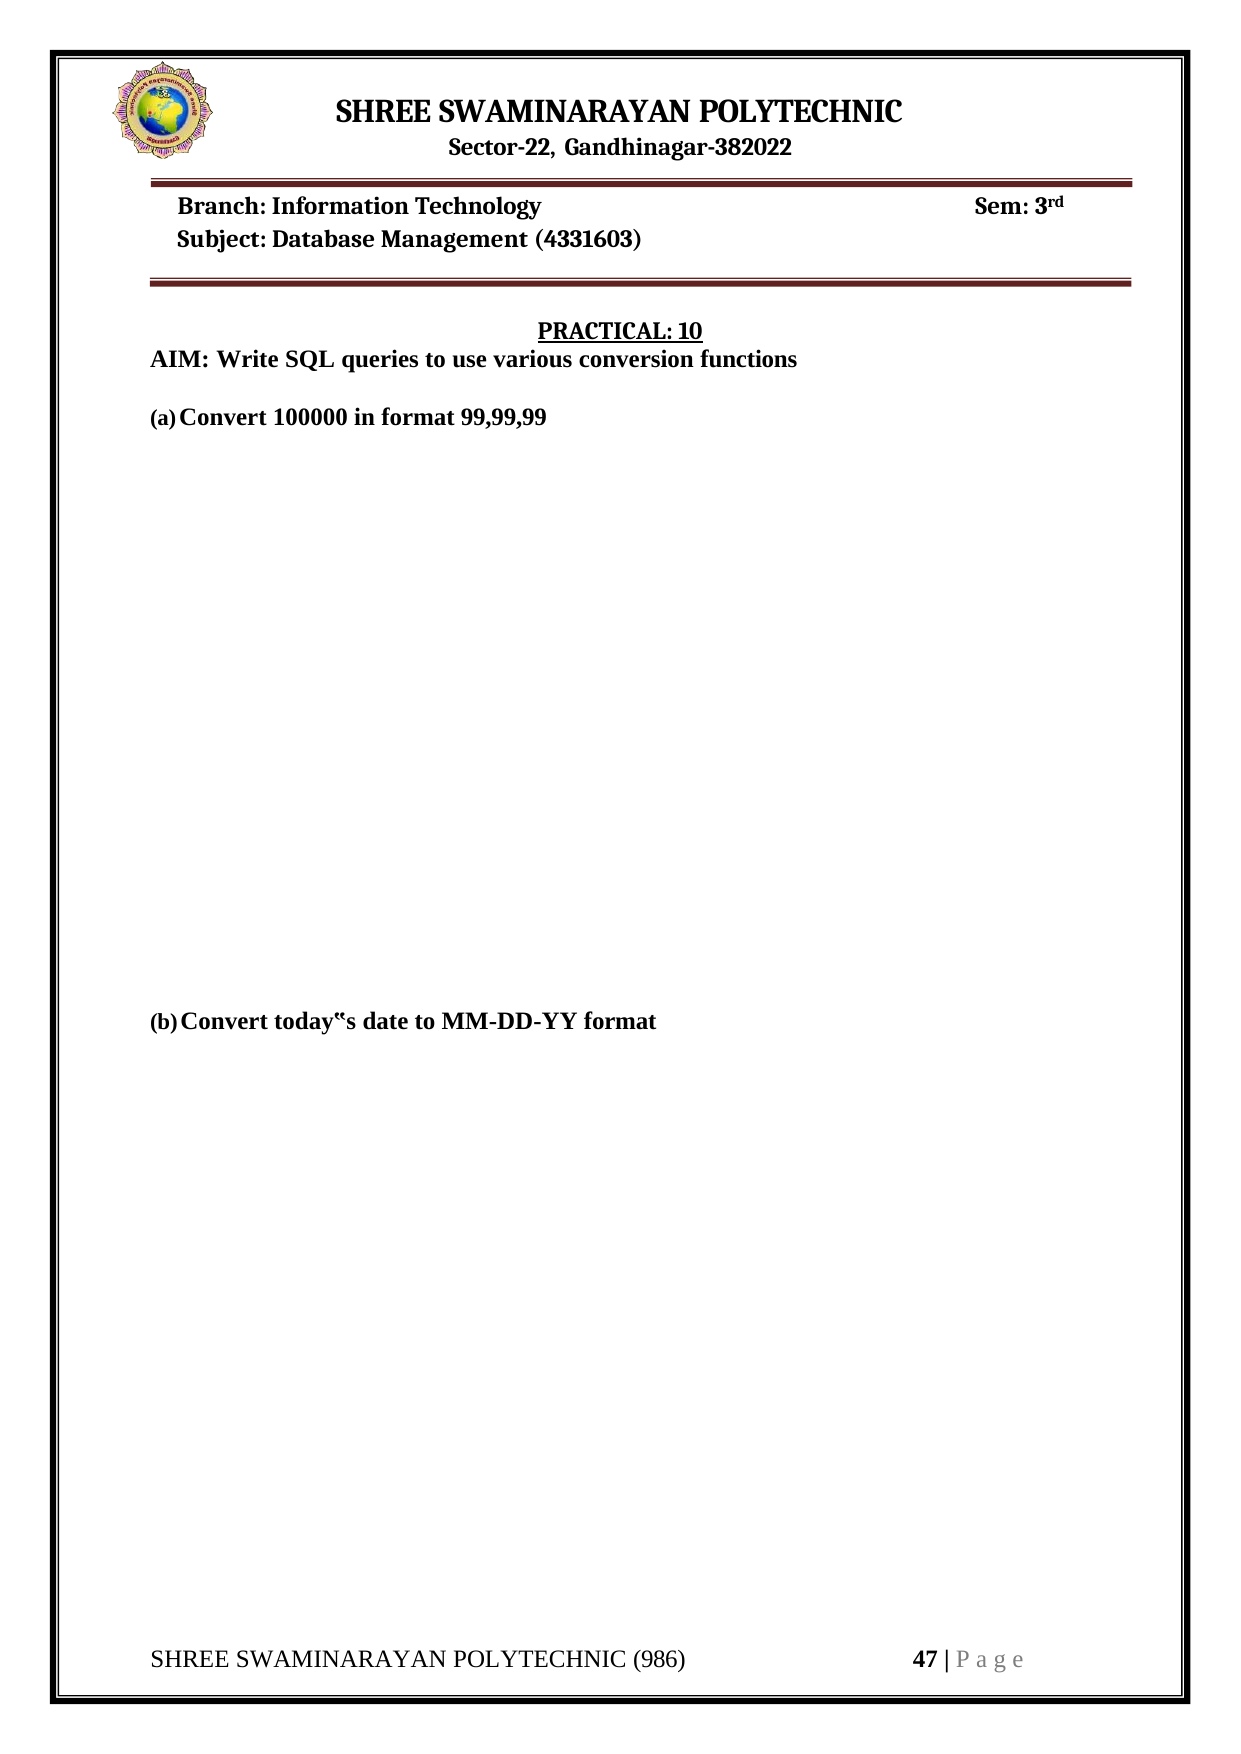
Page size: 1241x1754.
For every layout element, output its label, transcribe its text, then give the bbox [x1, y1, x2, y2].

text AIM: Write SQL queries to use various conversion functions [150, 345, 1132, 374]
picture [112, 61, 213, 159]
list Convert today‟s date to MM-DD-YY format [150, 1006, 1132, 1035]
list Convert 100000 in format 99,99,99 [150, 402, 1132, 431]
subtitle PRACTICAL: 10 [133, 316, 1107, 345]
